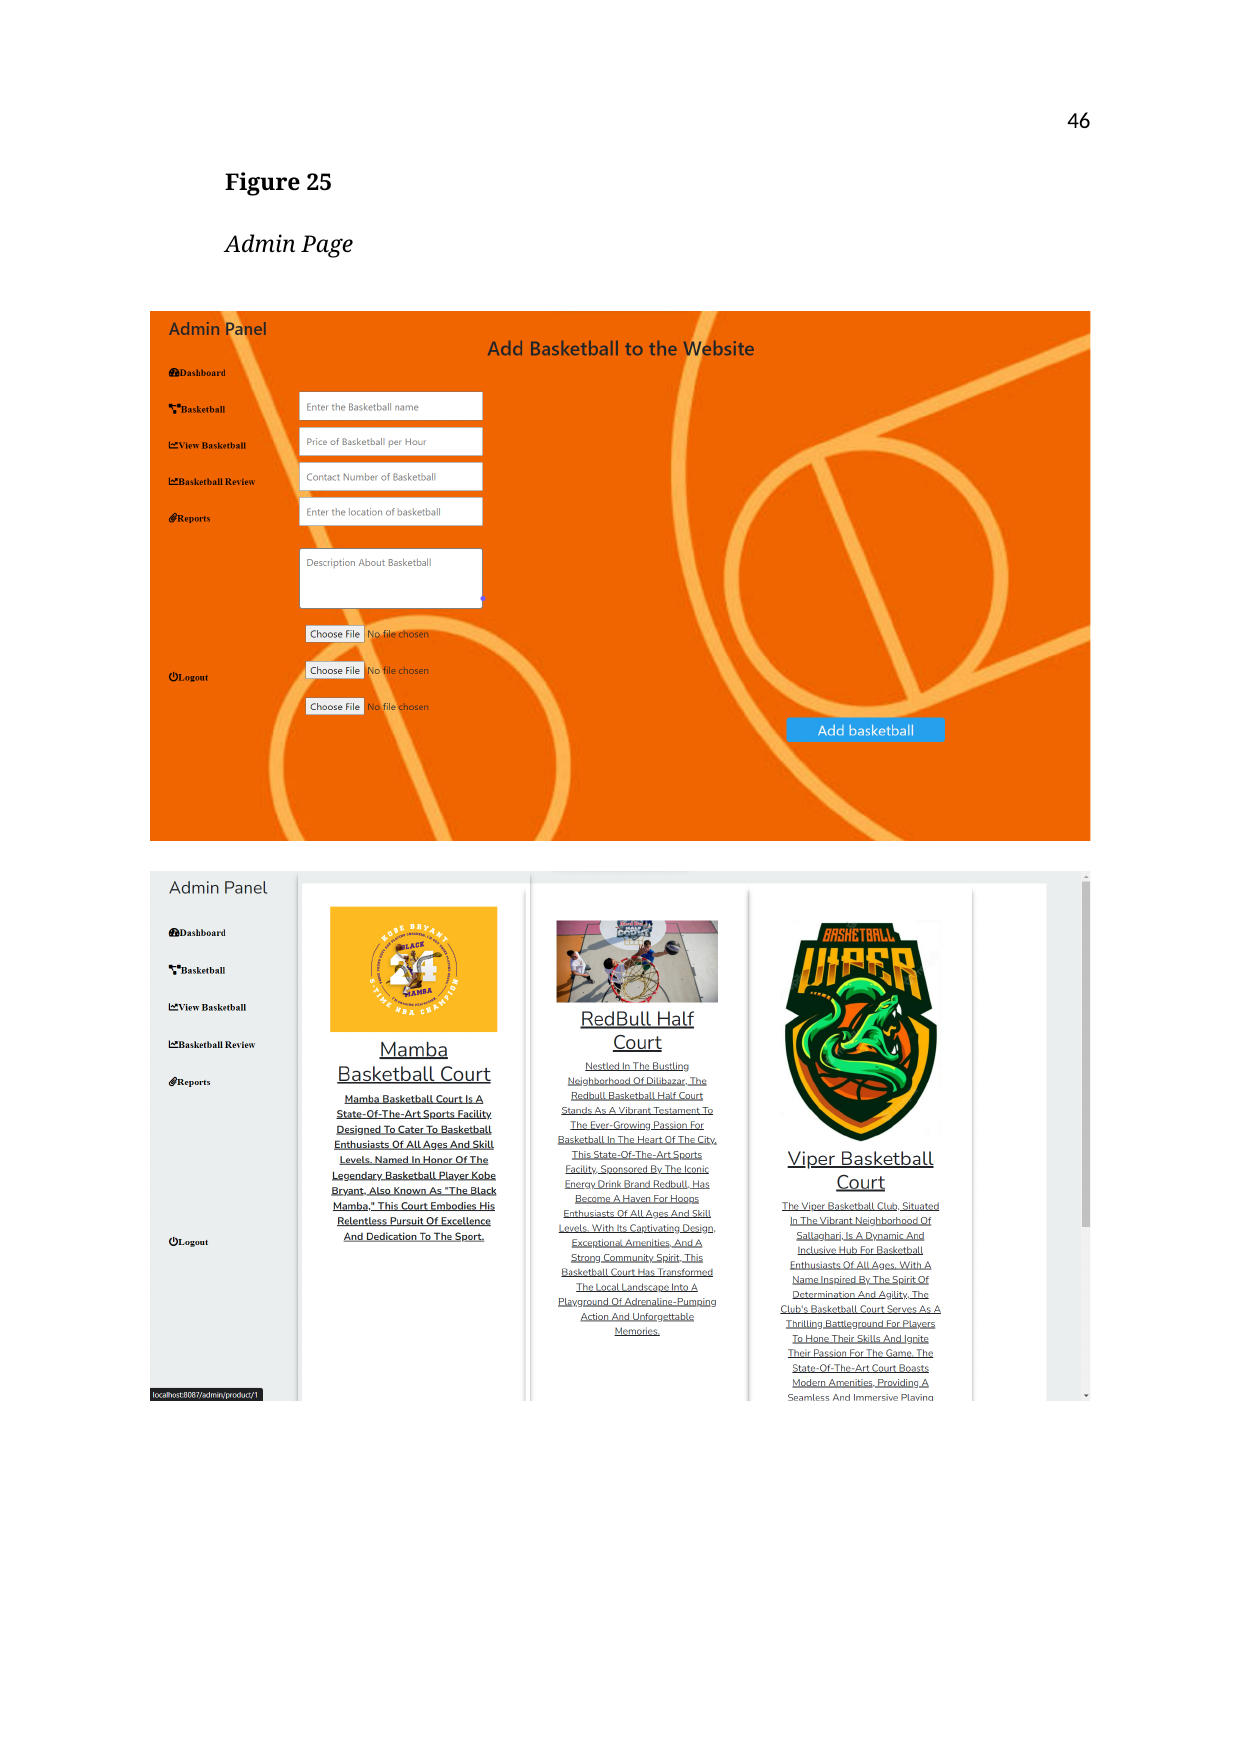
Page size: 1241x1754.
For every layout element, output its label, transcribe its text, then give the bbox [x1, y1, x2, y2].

picture [150, 871, 1091, 1401]
picture [150, 311, 1091, 841]
text Admin Page [225, 228, 1090, 259]
subtitle Figure 25 [225, 166, 1090, 197]
